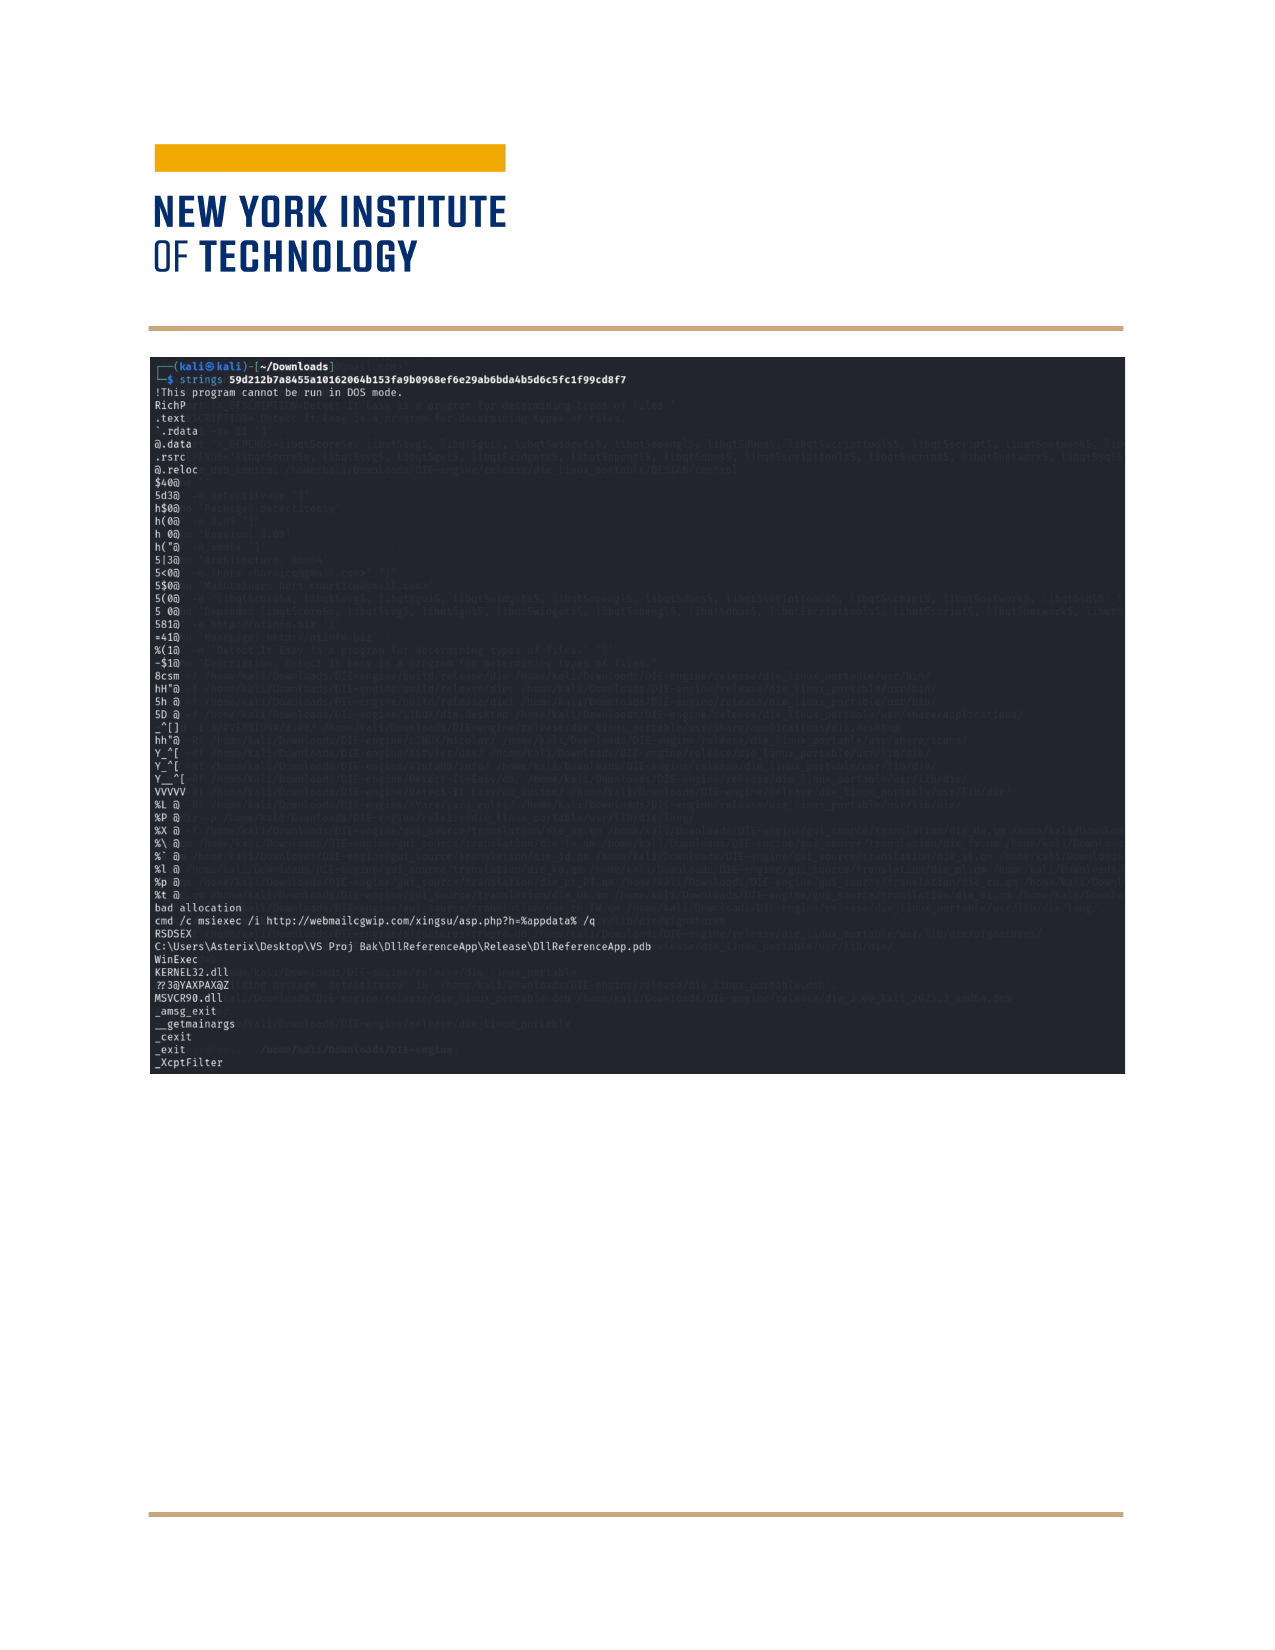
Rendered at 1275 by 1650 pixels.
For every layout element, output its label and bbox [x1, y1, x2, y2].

picture [148, 1512, 1124, 1517]
picture [150, 357, 1125, 1074]
picture [104, 102, 1124, 331]
